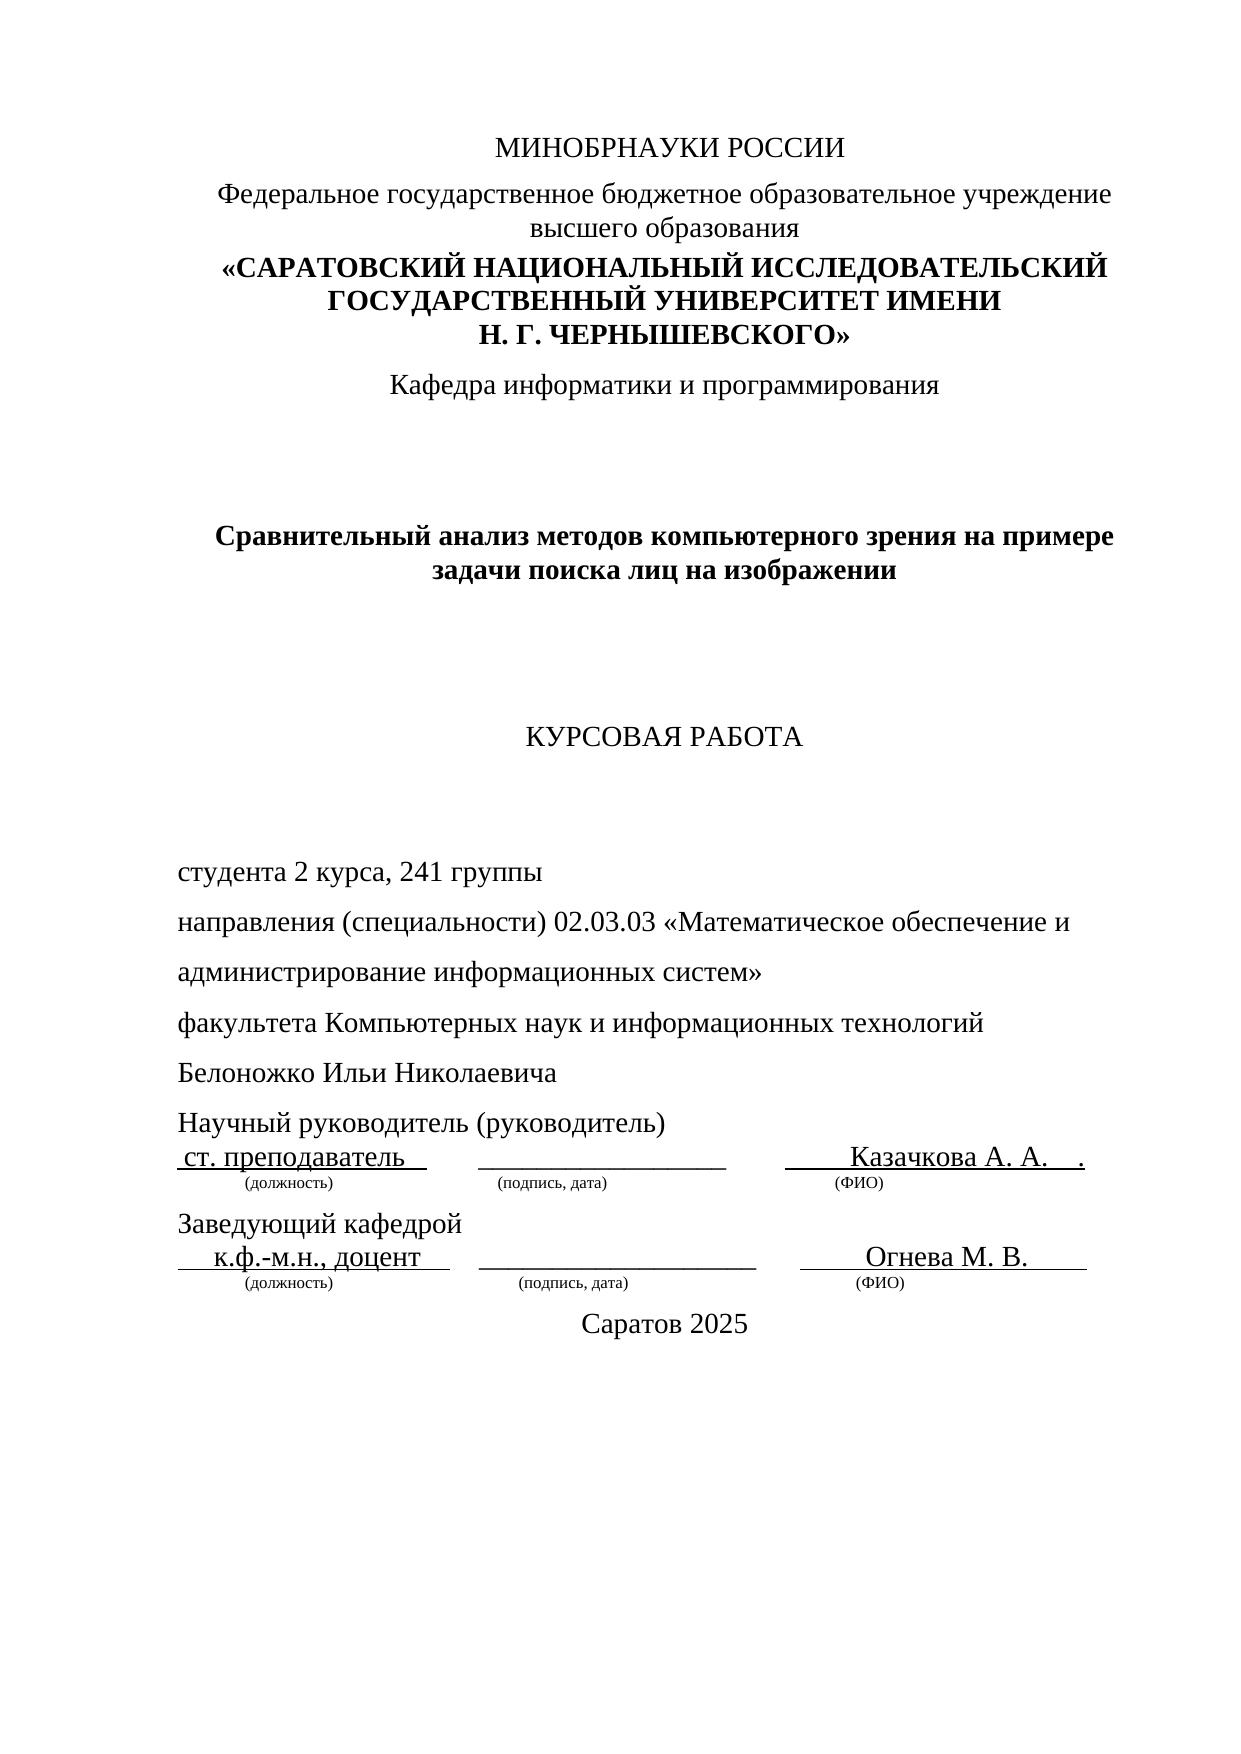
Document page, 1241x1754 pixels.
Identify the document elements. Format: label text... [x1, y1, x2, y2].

text Минобрнауки России [177, 131, 1163, 164]
text Федеральное государственное бюджетное образовательное учреждение [177, 177, 1152, 210]
text Белоножко Ильи Николаевича [177, 1055, 1152, 1088]
text Кафедра информатики и программирования [177, 367, 1152, 401]
text Заведующий кафедрой [177, 1206, 1152, 1239]
text факультета Компьютерных наук и информационных технологий [177, 1005, 1152, 1038]
text «САРАТОВСКИЙ национальный исследовательский ГОСУДАРСТВЕННЫЙ УНИВЕРСИТЕТ ИМЕНИ [177, 250, 1152, 317]
text КУРСОВАЯ РАБОТА [177, 719, 1152, 753]
text Сравнительный анализ методов компьютерного зрения на примере задачи поиска лиц на изображении [177, 518, 432, 585]
text Саратов 2025 [177, 1307, 1152, 1340]
text (должность) (подпись, дата) (ФИО) [177, 1273, 1152, 1307]
text направления (специальности) 02.03.03 «Математическое обеспечение и администрирование информационных систем» [177, 904, 1152, 988]
text студента 2 курса, 241 группы [177, 854, 1152, 887]
text Н. Г. ЧЕРНЫШЕВСКОГО» [177, 317, 1152, 351]
text высшего образования [177, 210, 1152, 244]
text (должность) (подпись, дата) (ФИО) [177, 1172, 1152, 1206]
text Сравнительный анализ методов компьютерного зрения на примере задачи поиска лиц на изображении [897, 518, 1152, 585]
text к.ф.-м.н., доцент ___________________ Огнева М. В. . [177, 1239, 1152, 1273]
text Научный руководитель (руководитель) [177, 1105, 1152, 1139]
text ст. преподаватель _________________ Казачкова А. А. . [177, 1139, 1152, 1172]
